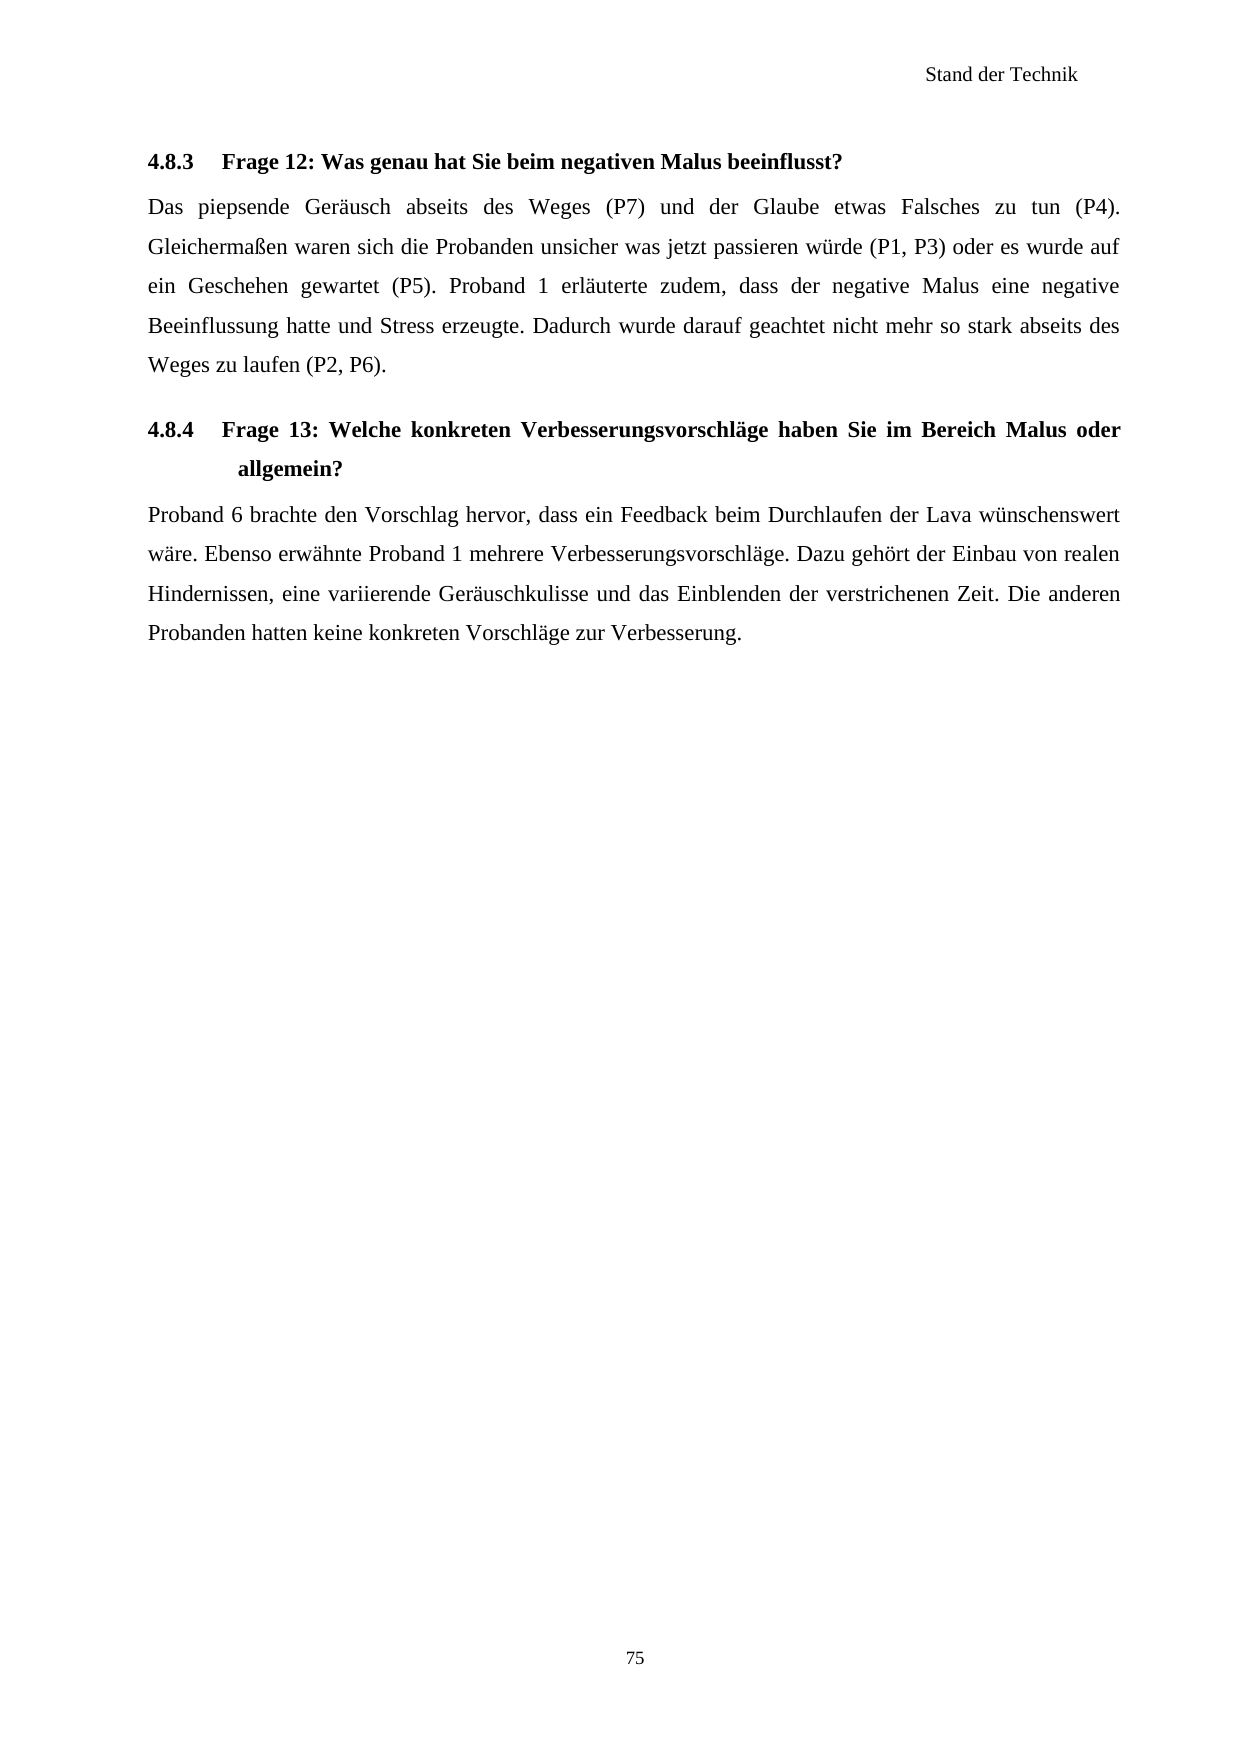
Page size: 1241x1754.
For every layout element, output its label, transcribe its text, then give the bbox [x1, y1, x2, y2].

text Proband 6 brachte den Vorschlag hervor, dass ein Feedback beim Durchlaufen der Lava wünschenswert wäre. Ebenso erwähnte Proband 1 mehrere Verbesserungsvorschläge. Dazu gehört der Einbau von realen Hindernissen, eine variierende Geräuschkulisse und das Einblenden der verstrichenen Zeit. Die anderen Probanden hatten keine konkreten Vorschläge zur Verbesserung. [148, 501, 1122, 646]
subtitle Frage 12: Was genau hat Sie beim negativen Malus beeinflusst? [148, 148, 1122, 174]
subtitle Frage 13: Welche konkreten Verbesserungsvorschläge haben Sie im Bereich Malus oder allgemein? [148, 416, 1122, 482]
text Das piepsende Geräusch abseits des Weges (P7) und der Glaube etwas Falsches zu tun (P4). Gleichermaßen waren sich die Probanden unsicher was jetzt passieren würde (P1, P3) oder es wurde auf ein Geschehen gewartet (P5). Proband 1 erläuterte zudem, dass der negative Malus eine negative Beeinflussung hatte und Stress erzeugte. Dadurch wurde darauf geachtet nicht mehr so stark abseits des Weges zu laufen (P2, P6). [148, 193, 1122, 378]
